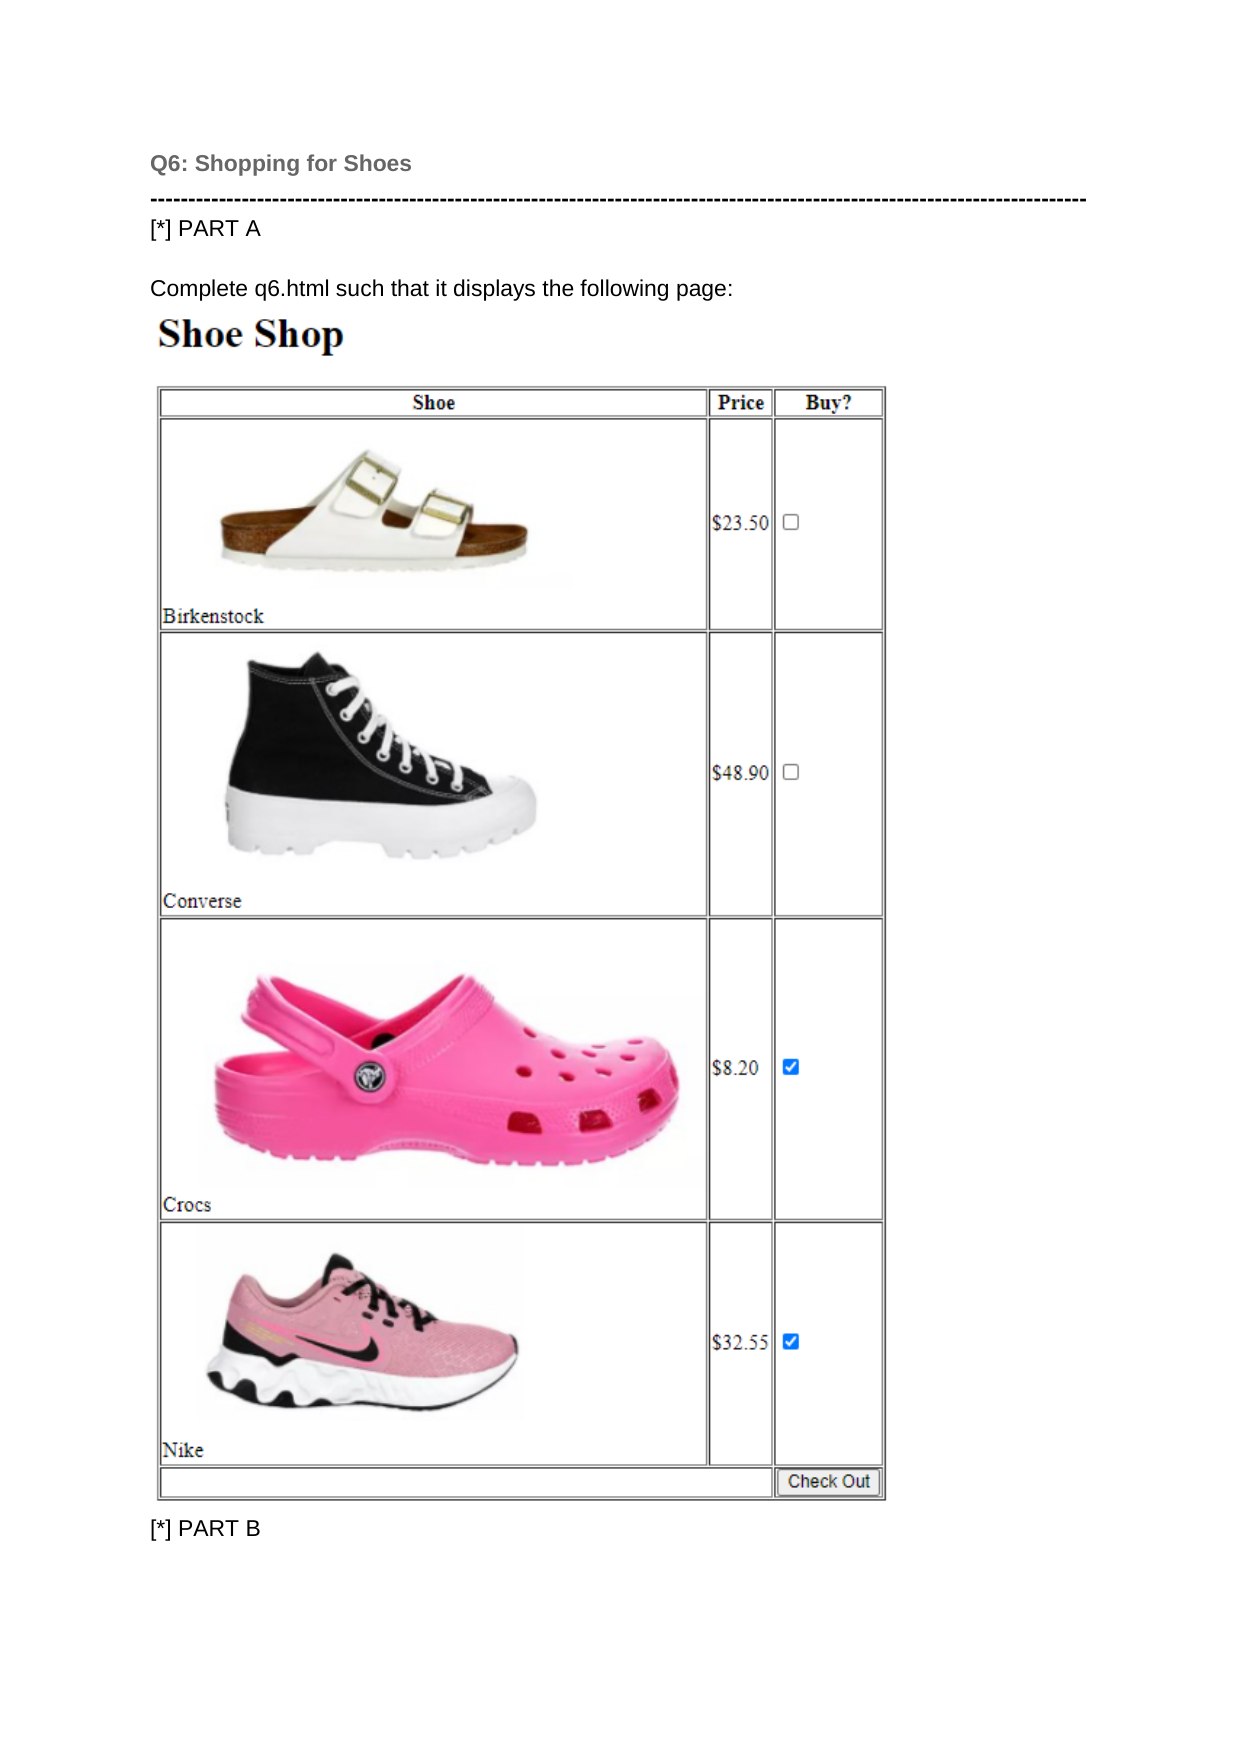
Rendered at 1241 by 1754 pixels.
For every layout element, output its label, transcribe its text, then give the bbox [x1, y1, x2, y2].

text [*] PART B [150, 1515, 1090, 1541]
subtitle Q6: Shopping for Shoes [150, 150, 1090, 176]
text --------------------------------------------------------------------------------------------------------------------------- [150, 185, 1090, 211]
text Complete q6.html such that it displays the following page: [150, 275, 1090, 302]
text [*] PART A [150, 215, 1090, 241]
picture [150, 305, 892, 1511]
